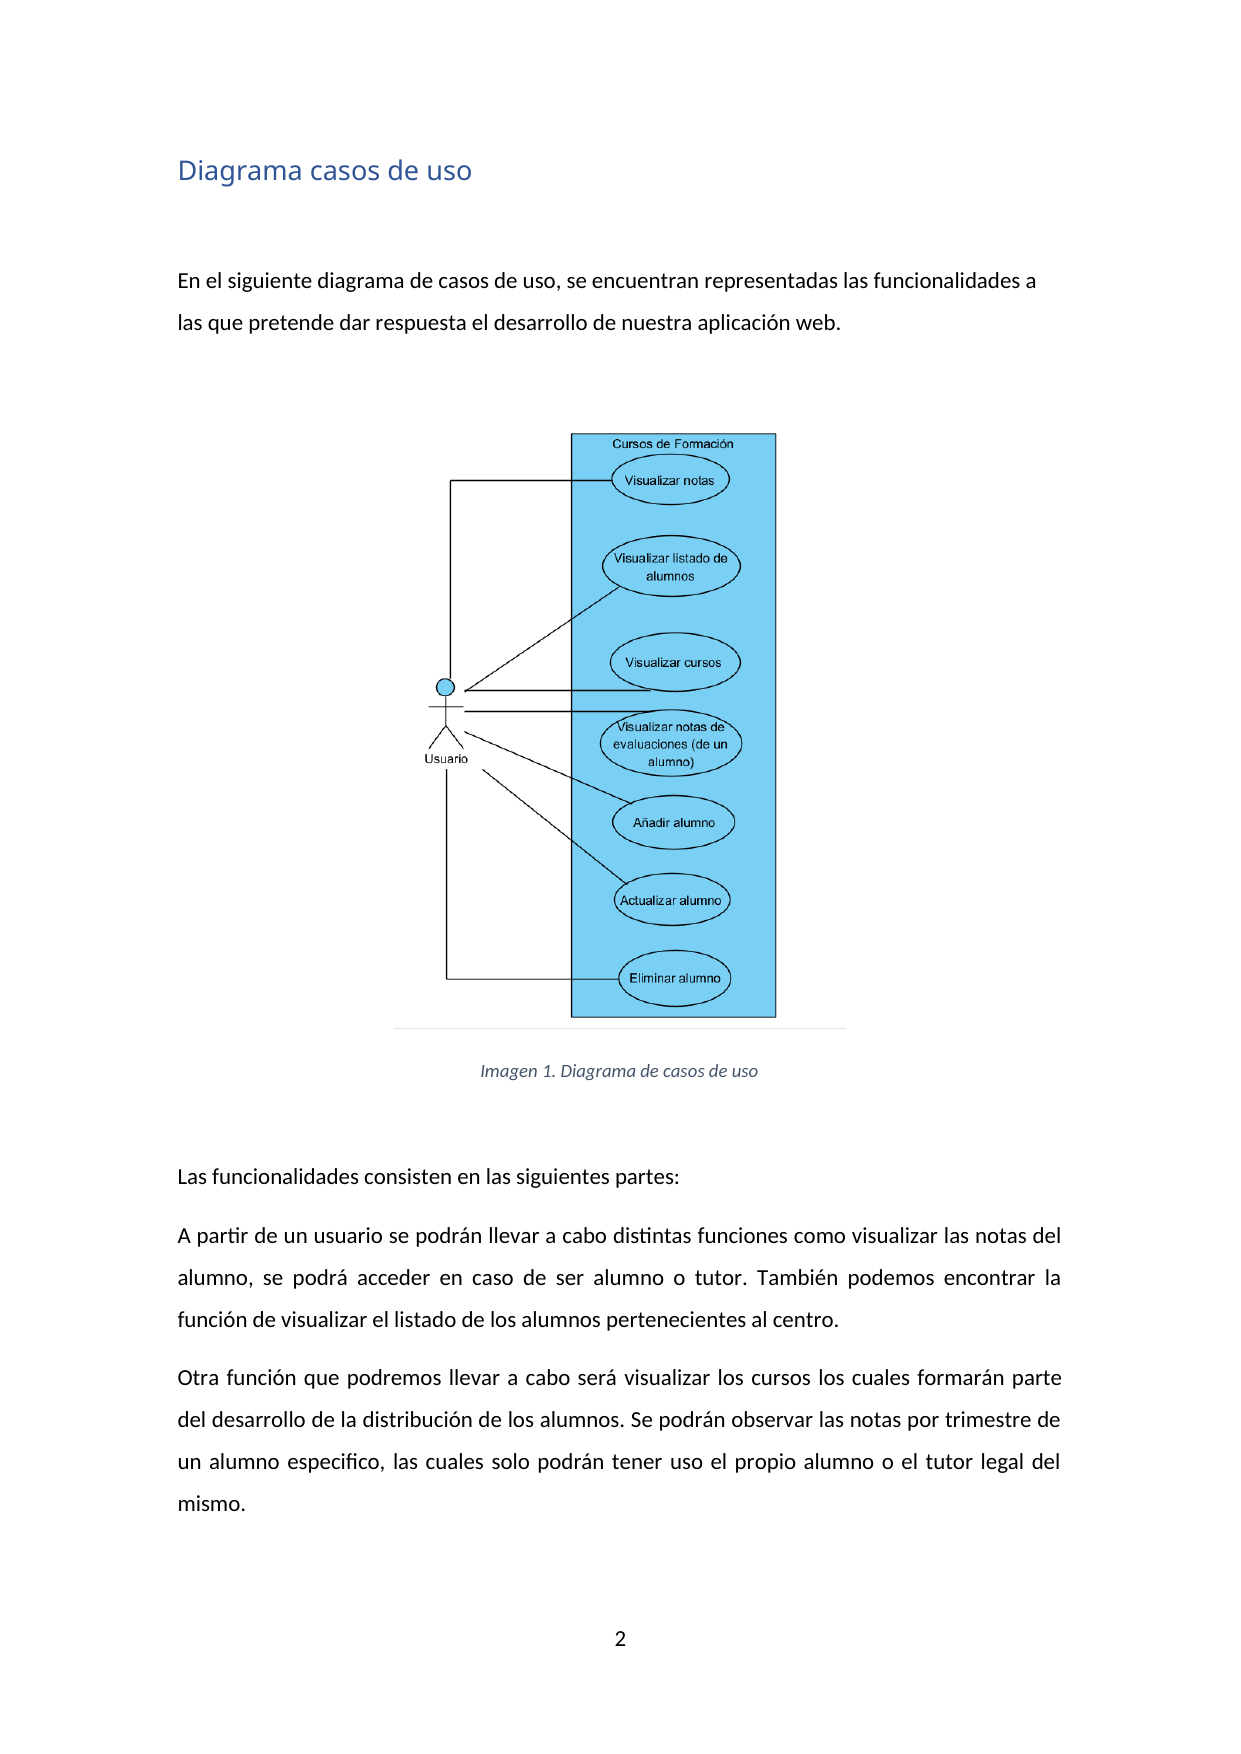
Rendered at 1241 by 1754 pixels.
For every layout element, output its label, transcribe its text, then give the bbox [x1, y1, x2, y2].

text En el siguiente diagrama de casos de uso, se encuentran representadas las funcionalidades a las que pretende dar respuesta el desarrollo de nuestra aplicación web. [177, 266, 1063, 336]
picture [393, 425, 847, 1029]
subtitle Diagrama casos de uso [177, 152, 1063, 189]
text Imagen . Diagrama de casos de uso [177, 1060, 1063, 1083]
text Las funcionalidades consisten en las siguientes partes: [177, 1162, 1063, 1190]
text A partir de un usuario se podrán llevar a cabo distintas funciones como visualizar las notas del alumno, se podrá acceder en caso de ser alumno o tutor. También podemos encontrar la función de visualizar el listado de los alumnos pertenecientes al centro. [177, 1221, 1063, 1333]
text Otra función que podremos llevar a cabo será visualizar los cursos los cuales formarán parte del desarrollo de la distribución de los alumnos. Se podrán observar las notas por trimestre de un alumno especifico, las cuales solo podrán tener uso el propio alumno o el tutor legal del mismo. [177, 1363, 1063, 1517]
